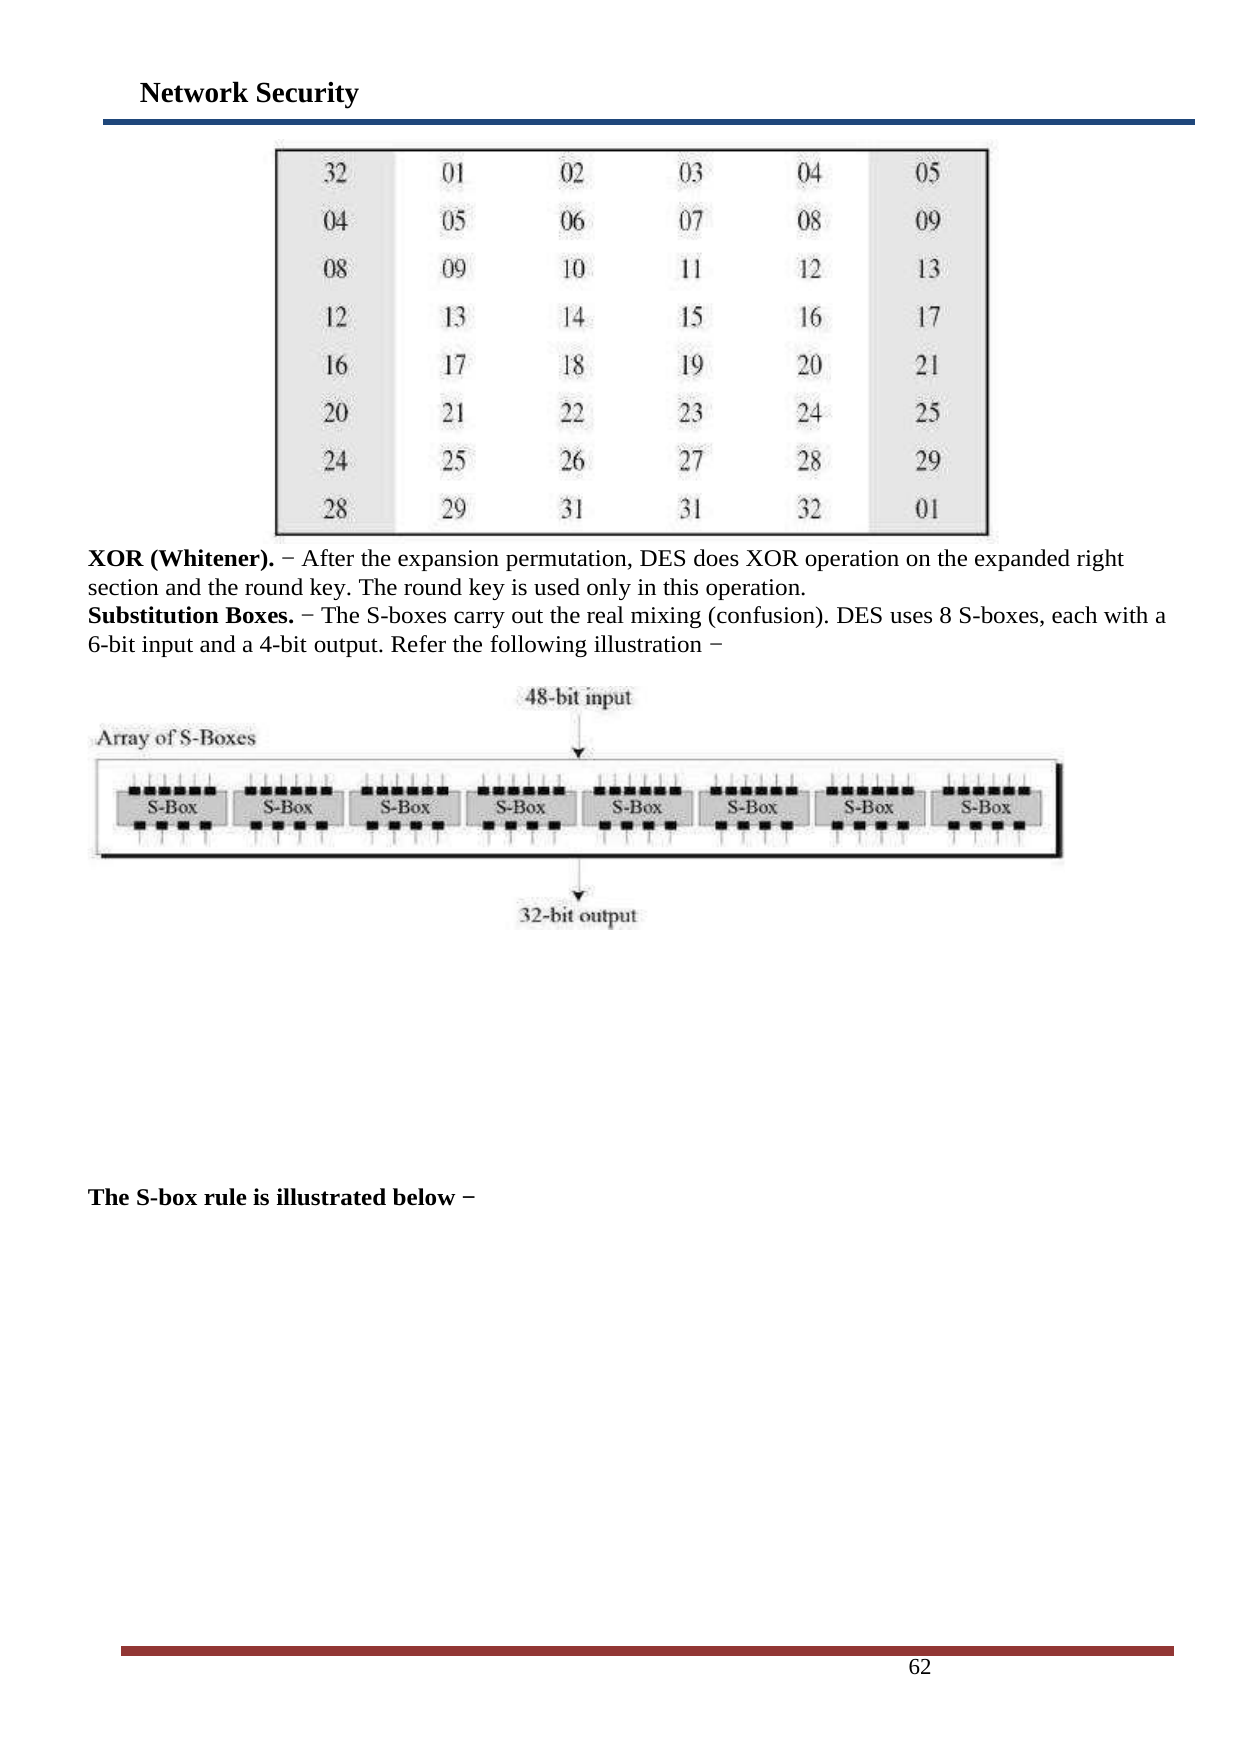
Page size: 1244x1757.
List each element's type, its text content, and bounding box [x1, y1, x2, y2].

text Substitution Boxes. − The S-boxes carry out the real mixing (confusion). DES uses 8 S-boxes, each with a 6-bit input and a 4-bit output. Refer the following illustration − [88, 601, 1168, 658]
text section and the round key. The round key is used only in this operation. [88, 573, 1204, 600]
text XOR (Whitener). − After the expansion permutation, DES does XOR operation on the expanded right [88, 544, 1204, 572]
text The S-box rule is illustrated below − [88, 1183, 1204, 1210]
picture [262, 139, 999, 544]
picture [87, 686, 1066, 930]
